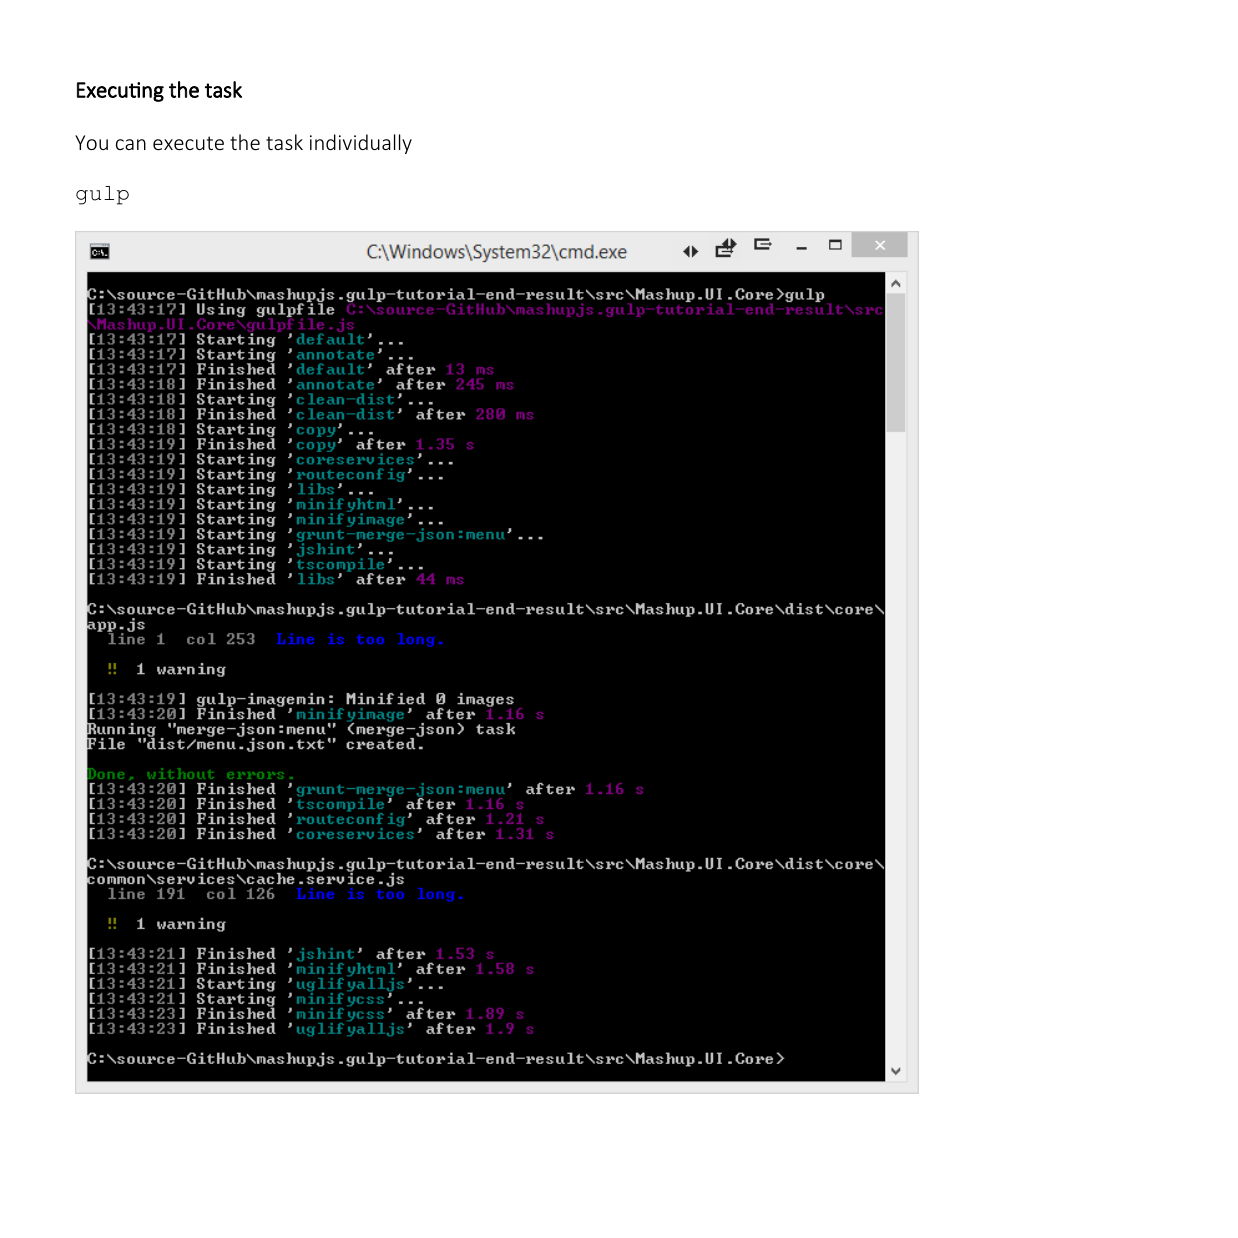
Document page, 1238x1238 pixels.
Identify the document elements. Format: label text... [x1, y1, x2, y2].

picture [75, 231, 919, 1094]
text You can execute the task individually [75, 128, 1162, 156]
text Executing the task [75, 75, 1162, 103]
text gulp [75, 181, 1162, 207]
